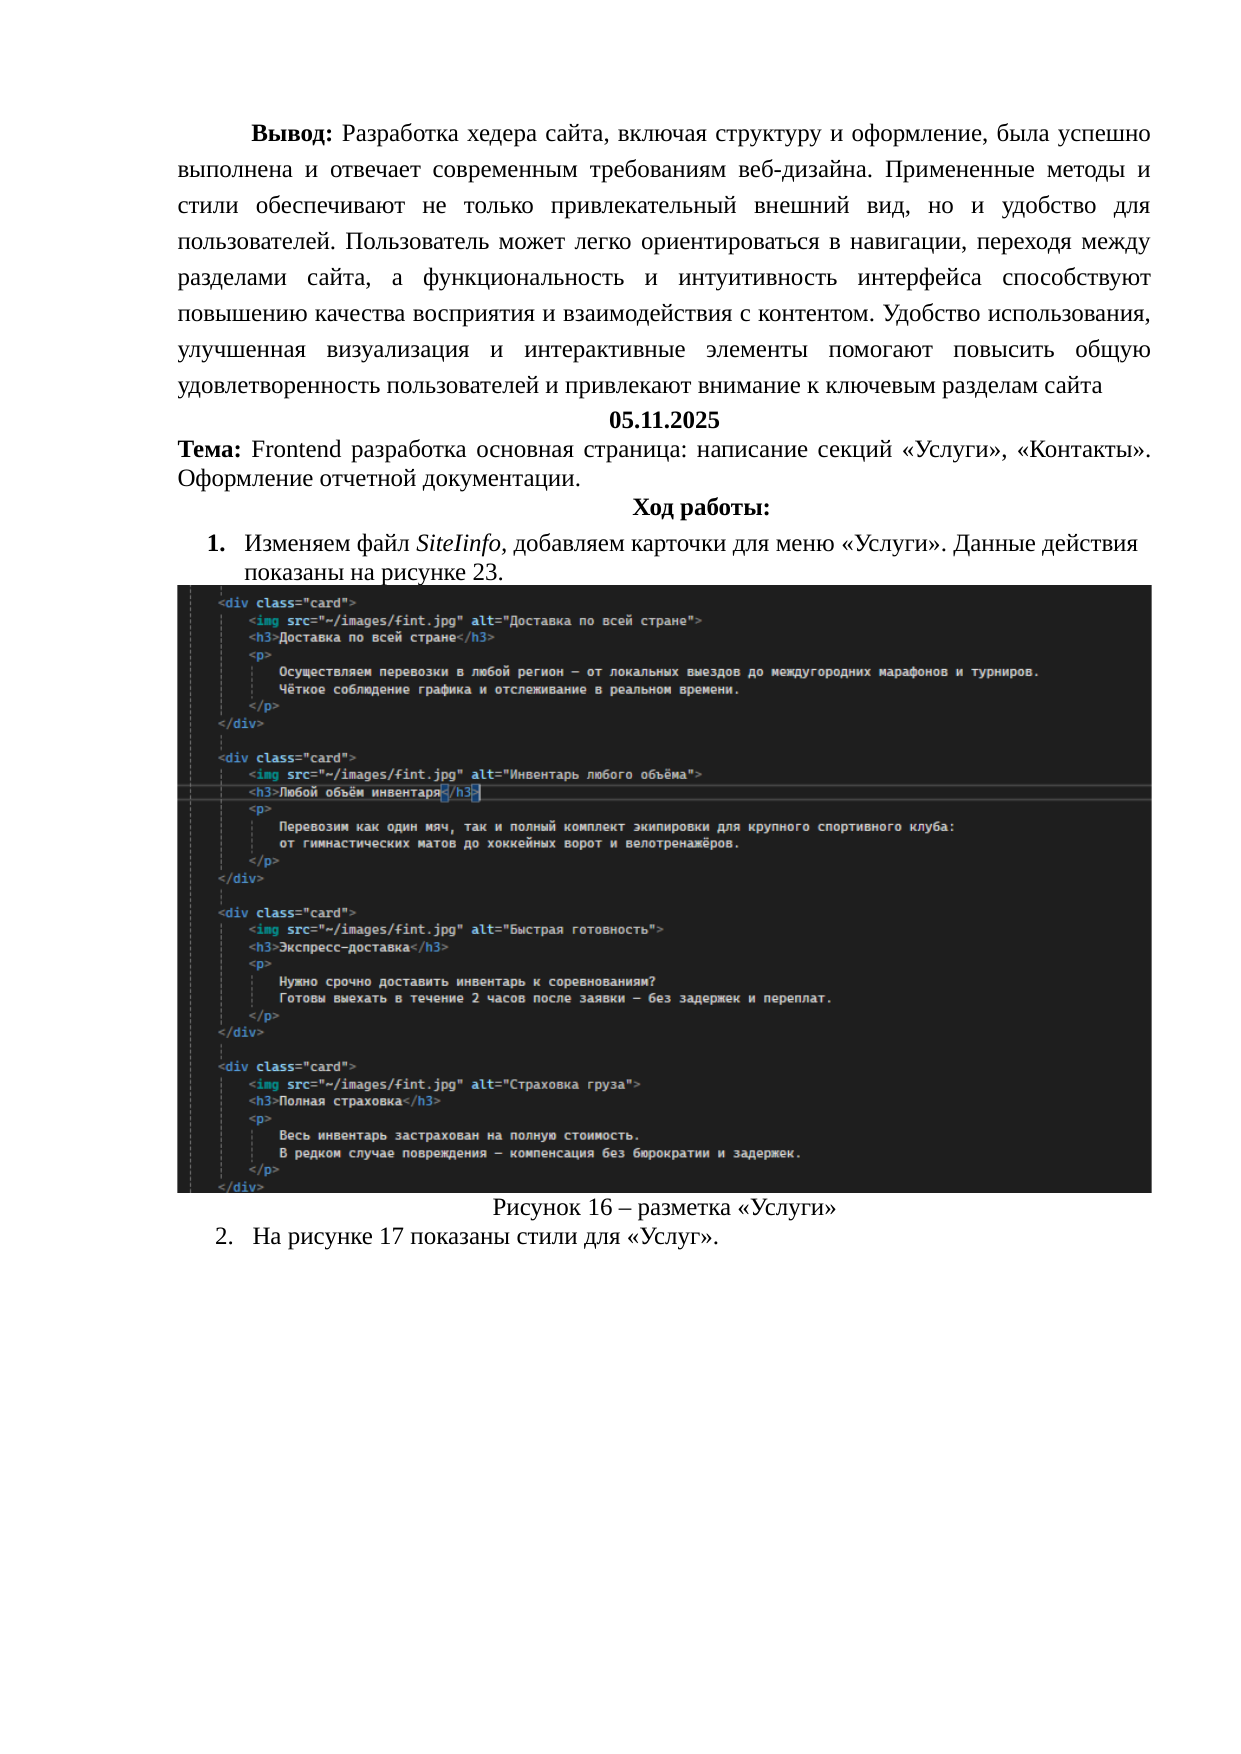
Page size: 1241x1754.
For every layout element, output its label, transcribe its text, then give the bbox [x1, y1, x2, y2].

text 05.11.2025 [177, 406, 1152, 434]
text Рисунок 16 – разметка «Услуги» [177, 1193, 1152, 1221]
text Тема: Frontend разработка основная страница: написание секций «Услуги», «Контакты». Оформление отчетной документации. [177, 434, 1152, 492]
text Вывод: Разработка хедера сайта, включая структуру и оформление, была успешно выполнена и отвечает современным требованиям веб-дизайна. Примененные методы и стили обеспечивают не только привлекательный внешний вид, но и удобство для пользователей. Пользователь может легко ориентироваться в навигации, переходя между разделами сайта, а функциональность и интуитивность интерфейса способствуют повышению качества восприятия и взаимодействия с контентом. Удобство использования, улучшенная визуализация и интерактивные элементы помогают повысить общую удовлетворенность пользователей и привлекают внимание к ключевым разделам сайта [177, 118, 1152, 398]
text Ход работы: [177, 492, 1152, 521]
list На рисунке 17 показаны стили для «Услуг». [215, 1221, 1152, 1250]
list Изменяем файл SiteIinfo, добавляем карточки для меню «Услуги». Данные действия показаны на рисунке 23. [207, 528, 1152, 585]
picture [177, 585, 1152, 1193]
